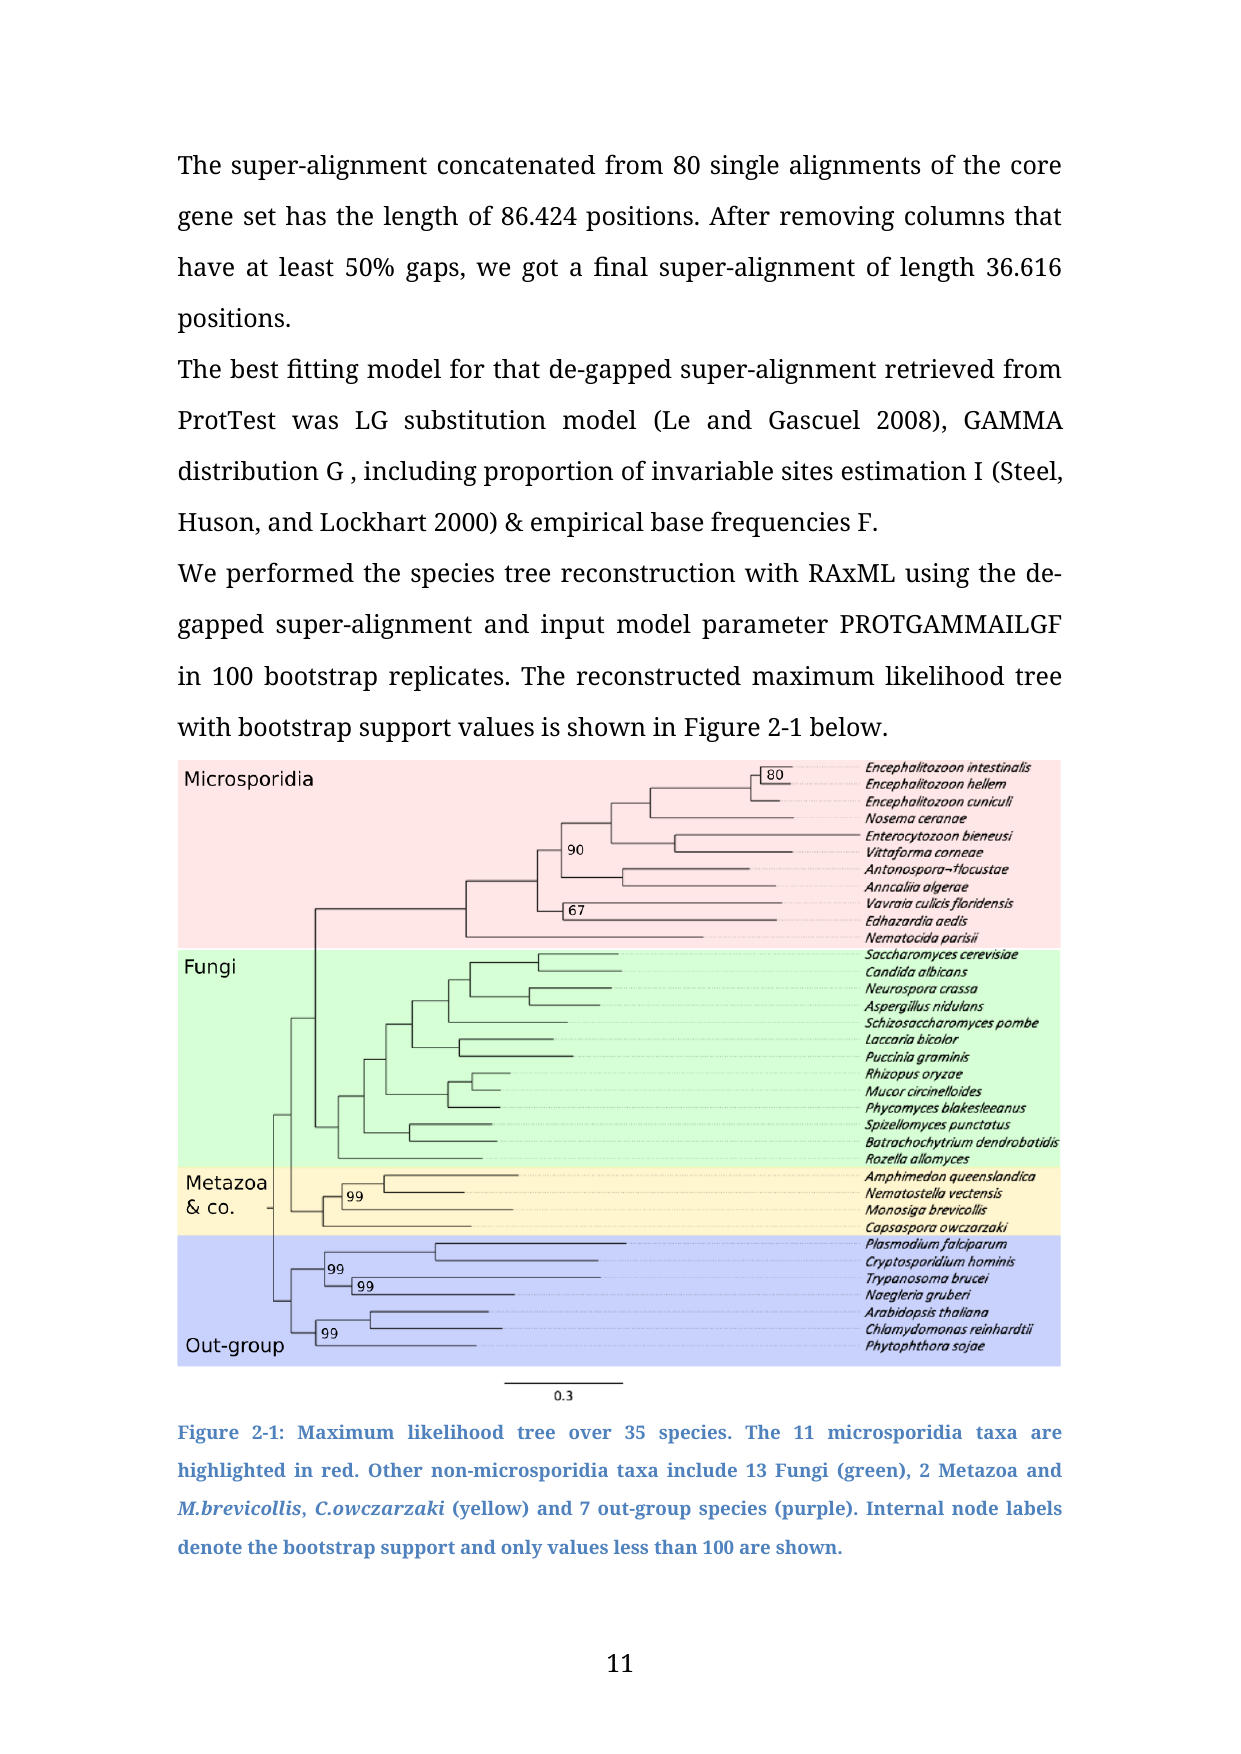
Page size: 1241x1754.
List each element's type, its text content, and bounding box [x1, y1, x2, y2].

text The best fitting model for that de-gapped super-alignment retrieved from ProtTest was LG substitution model (Le and Gascuel 2008), GAMMA distribution G , including proportion of invariable sites estimation I (Steel, Huson, and Lockhart 2000) & empirical base frequencies F. [177, 352, 1063, 539]
picture [177, 760, 1063, 1403]
text We performed the species tree reconstruction with RAxML using the de-gapped super-alignment and input model parameter PROTGAMMAILGF in 100 bootstrap replicates. The reconstructed maximum likelihood tree with bootstrap support values is shown in Figure 2-1 below. [177, 556, 1063, 743]
text Figure 2-1: Maximum likelihood tree over 35 species. The 11 microsporidia taxa are highlighted in red. Other non-microsporidia taxa include 13 Fungi (green), 2 Metazoa and M.brevicollis, C.owczarzaki (yellow) and 7 out-group species (purple). Internal node labels denote the bootstrap support and only values less than 100 are shown. [177, 1419, 1063, 1559]
text The super-alignment concatenated from 80 single alignments of the core gene set has the length of 86.424 positions. After removing columns that have at least 50% gaps, we got a final super-alignment of length 36.616 positions. [177, 148, 1063, 335]
